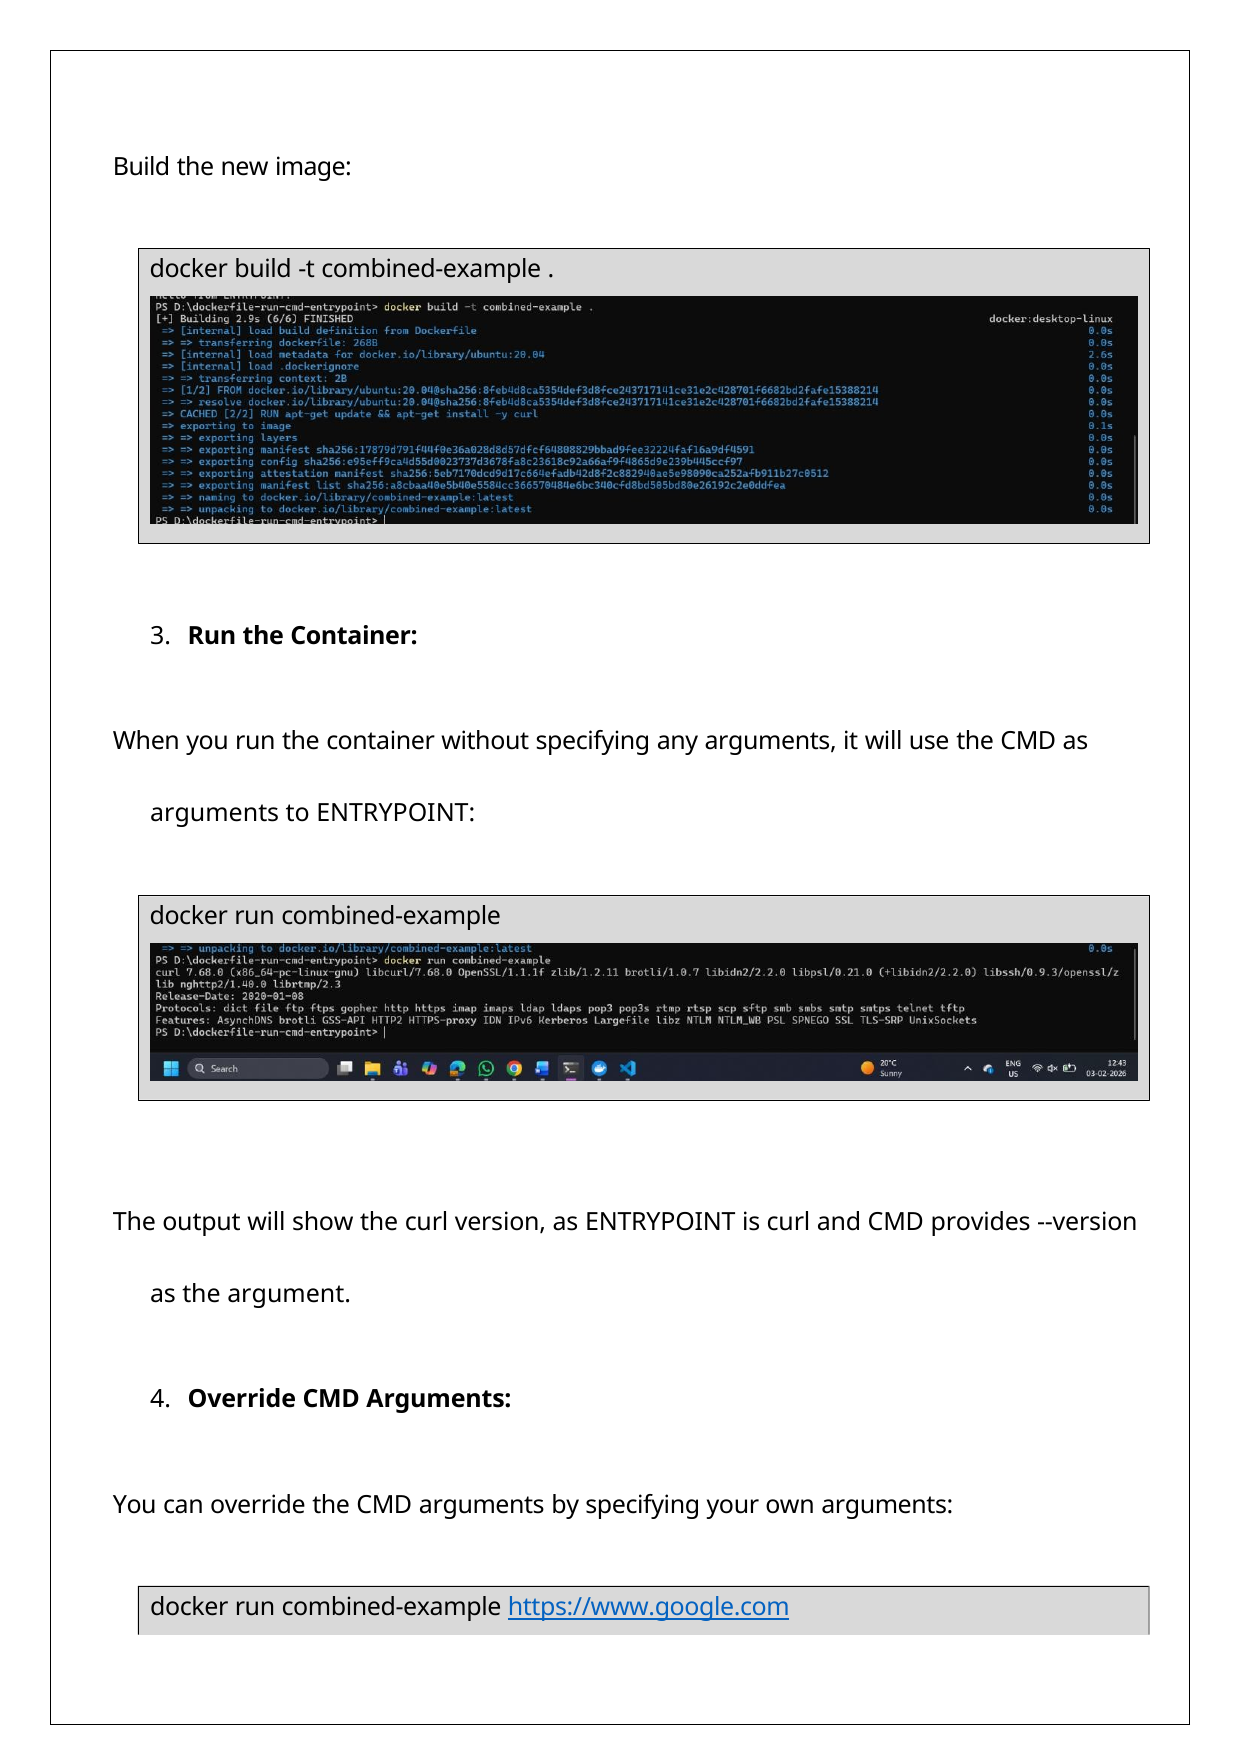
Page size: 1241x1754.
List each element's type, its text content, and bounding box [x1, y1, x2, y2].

subtitle Run the Container: [150, 617, 1152, 651]
picture [150, 296, 1138, 524]
picture [150, 943, 1138, 1081]
text When you run the container without specifying any arguments, it will use the CMD as arguments to ENTRYPOINT: [113, 723, 1152, 828]
text The output will show the curl version, as ENTRYPOINT is curl and CMD provides --version as the argument. [113, 1204, 1152, 1309]
text You can override the CMD arguments by specifying your own arguments: [113, 1486, 1152, 1520]
text Build the new image: [113, 148, 1152, 182]
subtitle Override CMD Arguments: [150, 1381, 1152, 1415]
